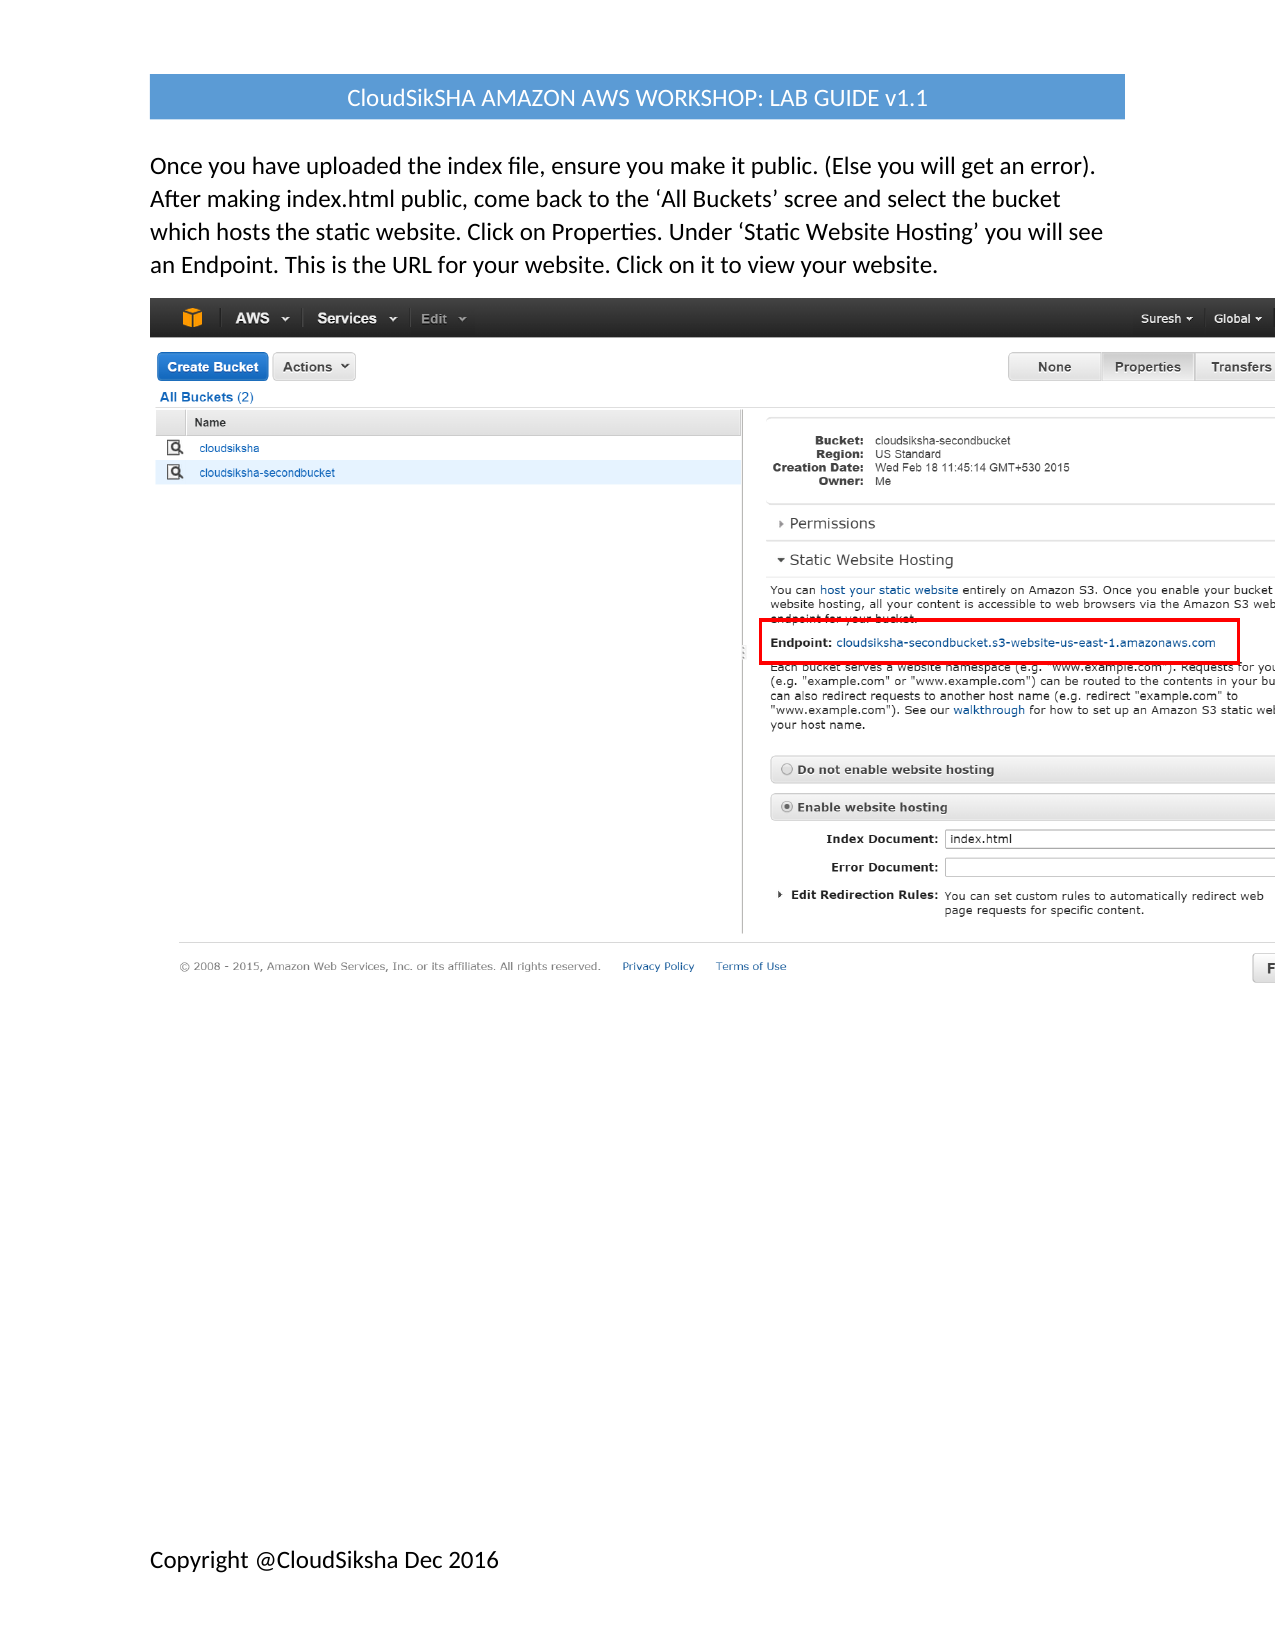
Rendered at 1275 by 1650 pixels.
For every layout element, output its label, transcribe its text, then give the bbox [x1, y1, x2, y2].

picture [150, 298, 1275, 991]
text Once you have uploaded the index file, ensure you make it public. (Else you will get an error). After making index.html public, come back to the ‘All Buckets’ scree and select the bucket which hosts the static website. Click on Properties. Under ‘Static Website Hosting’ you will see an Endpoint. This is the URL for your website. Click on it to view your website. [150, 150, 1125, 279]
